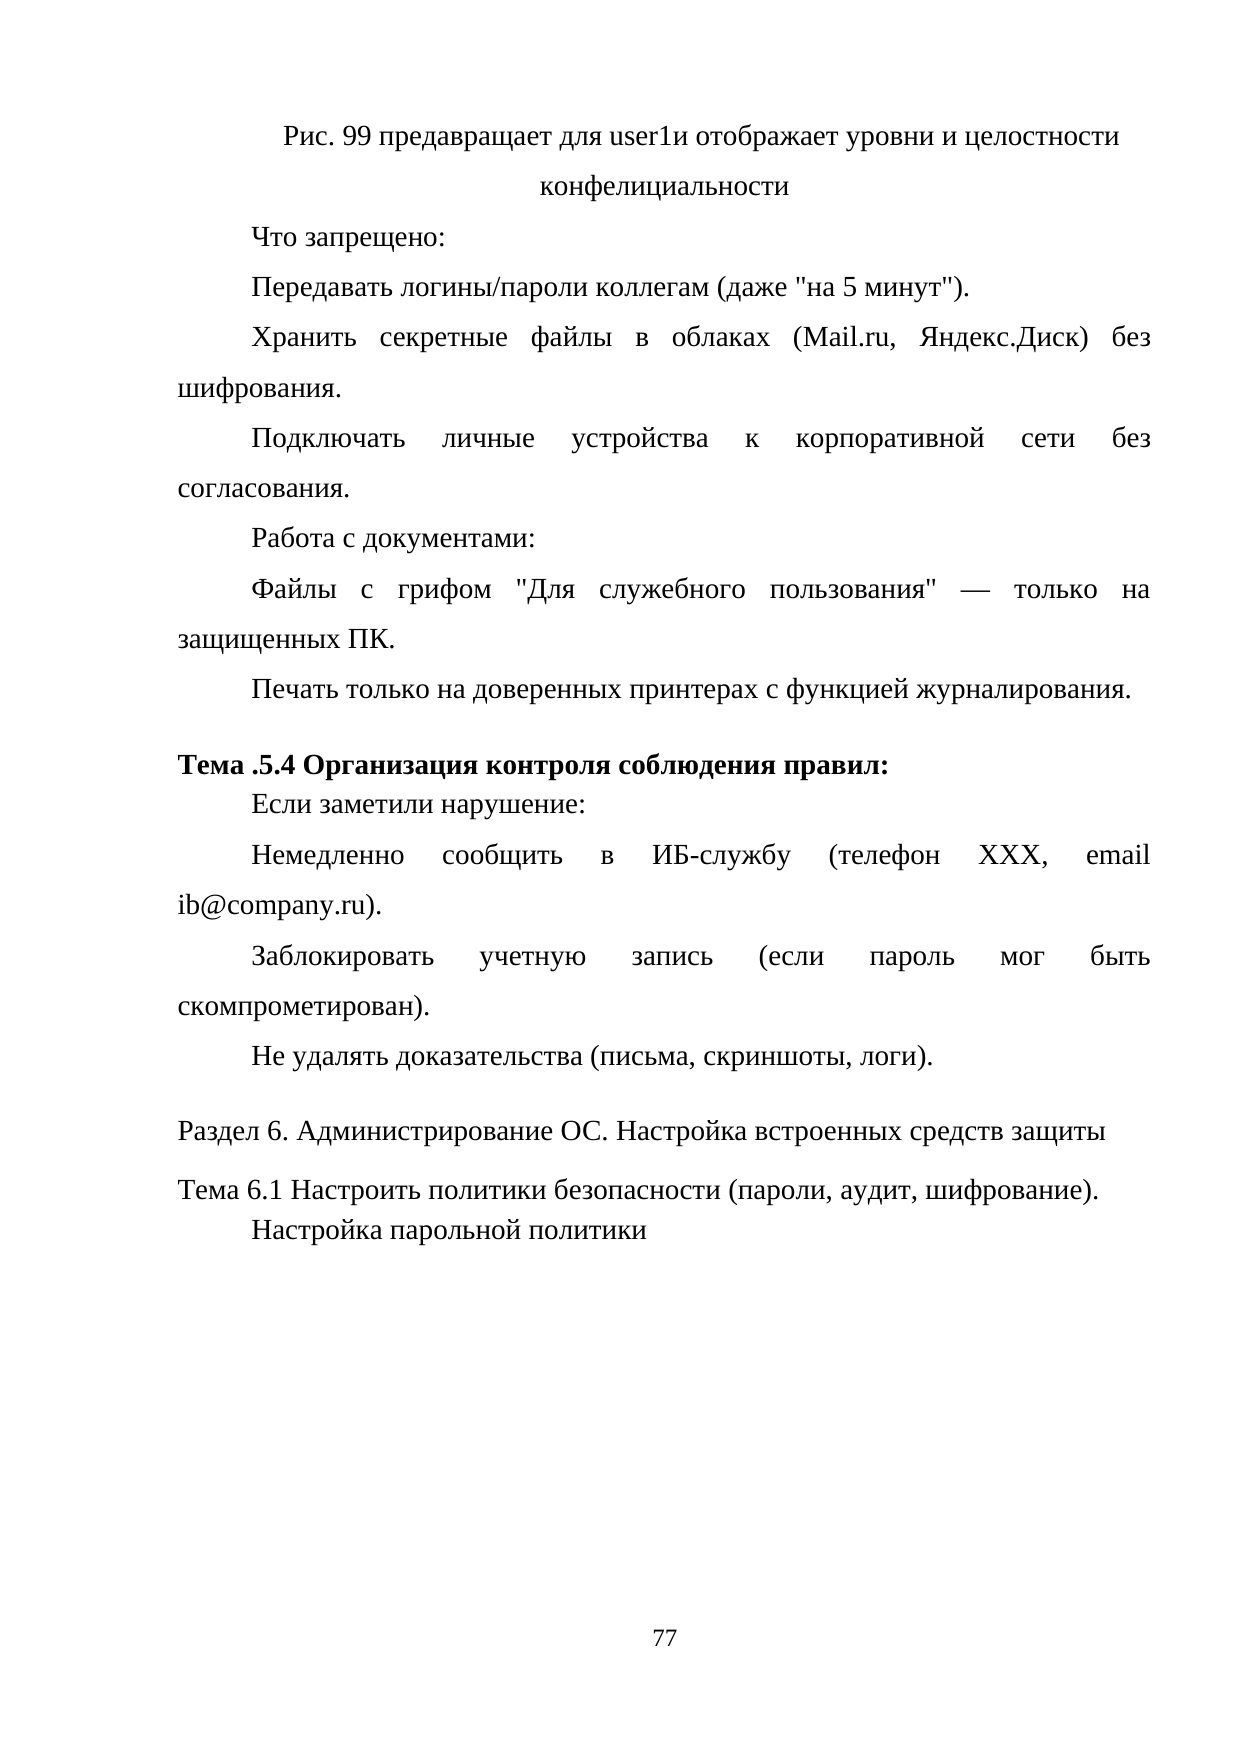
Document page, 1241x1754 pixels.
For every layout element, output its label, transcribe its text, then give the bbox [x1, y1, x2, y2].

text Заблокировать учетную запись (если пароль мог быть скомпрометирован). [177, 938, 1152, 1021]
text Хранить секретные файлы в облаках (Mail.ru, Яндекс.Диск) без шифрования. [177, 319, 1152, 403]
text Немедленно сообщить в ИБ-службу (телефон XXX, email ib@company.ru). [177, 837, 1152, 921]
text Подключать личные устройства к корпоративной сети без согласования. [177, 420, 1152, 504]
text Файлы с грифом "Для служебного пользования" — только на защищенных ПК. [177, 571, 1152, 655]
text Печать только на доверенных принтерах с функцией журналирования. [177, 672, 1152, 705]
subtitle Тема 6.1 Настроить политики безопасности (пароли, аудит, шифрование). [177, 1172, 1152, 1206]
text Передавать логины/пароли коллегам (даже "на 5 минут"). [177, 269, 1152, 303]
list Рис. 99 предавращает для user1и отображает уровни и целостности конфелициальности [177, 118, 1152, 202]
subtitle Тема .5.4 Организация контроля соблюдения правил: [177, 747, 1152, 780]
text Если заметили нарушение: [177, 787, 1152, 820]
text Работа с документами: [177, 521, 1152, 554]
subtitle Раздел 6. Администрирование ОС. Настройка встроенных средств защиты [177, 1113, 1152, 1147]
text Не удалять доказательства (письма, скриншоты, логи). [177, 1038, 1152, 1072]
text Настройка парольной политики [177, 1212, 1152, 1245]
text Что запрещено: [177, 219, 1152, 252]
